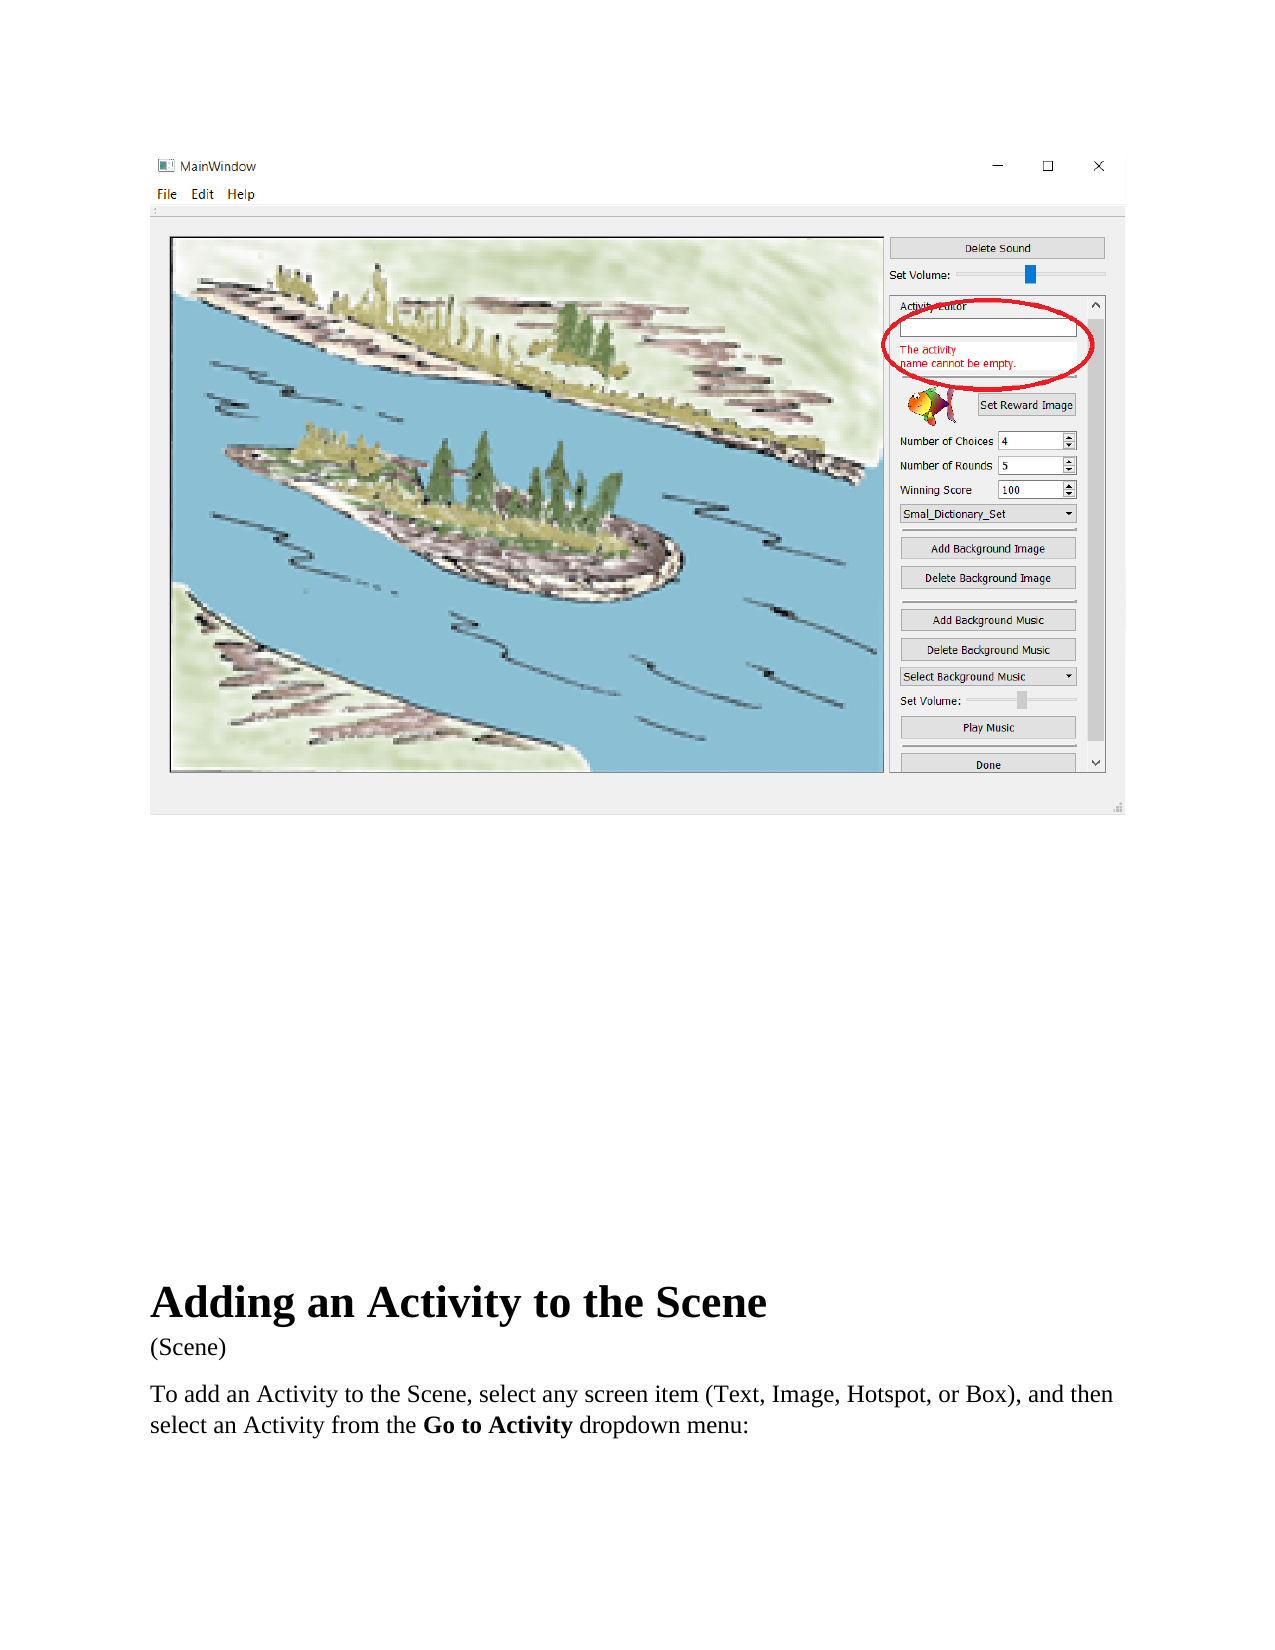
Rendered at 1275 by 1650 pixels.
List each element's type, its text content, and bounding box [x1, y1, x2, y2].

text To add an Activity to the Scene, select any screen item (Text, Image, Hotspot, or Box), and then select an Activity from the Go to Activity dropdown menu: [150, 1379, 1125, 1439]
subtitle Adding an Activity to the Scene [150, 1275, 1125, 1328]
picture [150, 150, 1125, 815]
text (Scene) [150, 1332, 1125, 1361]
